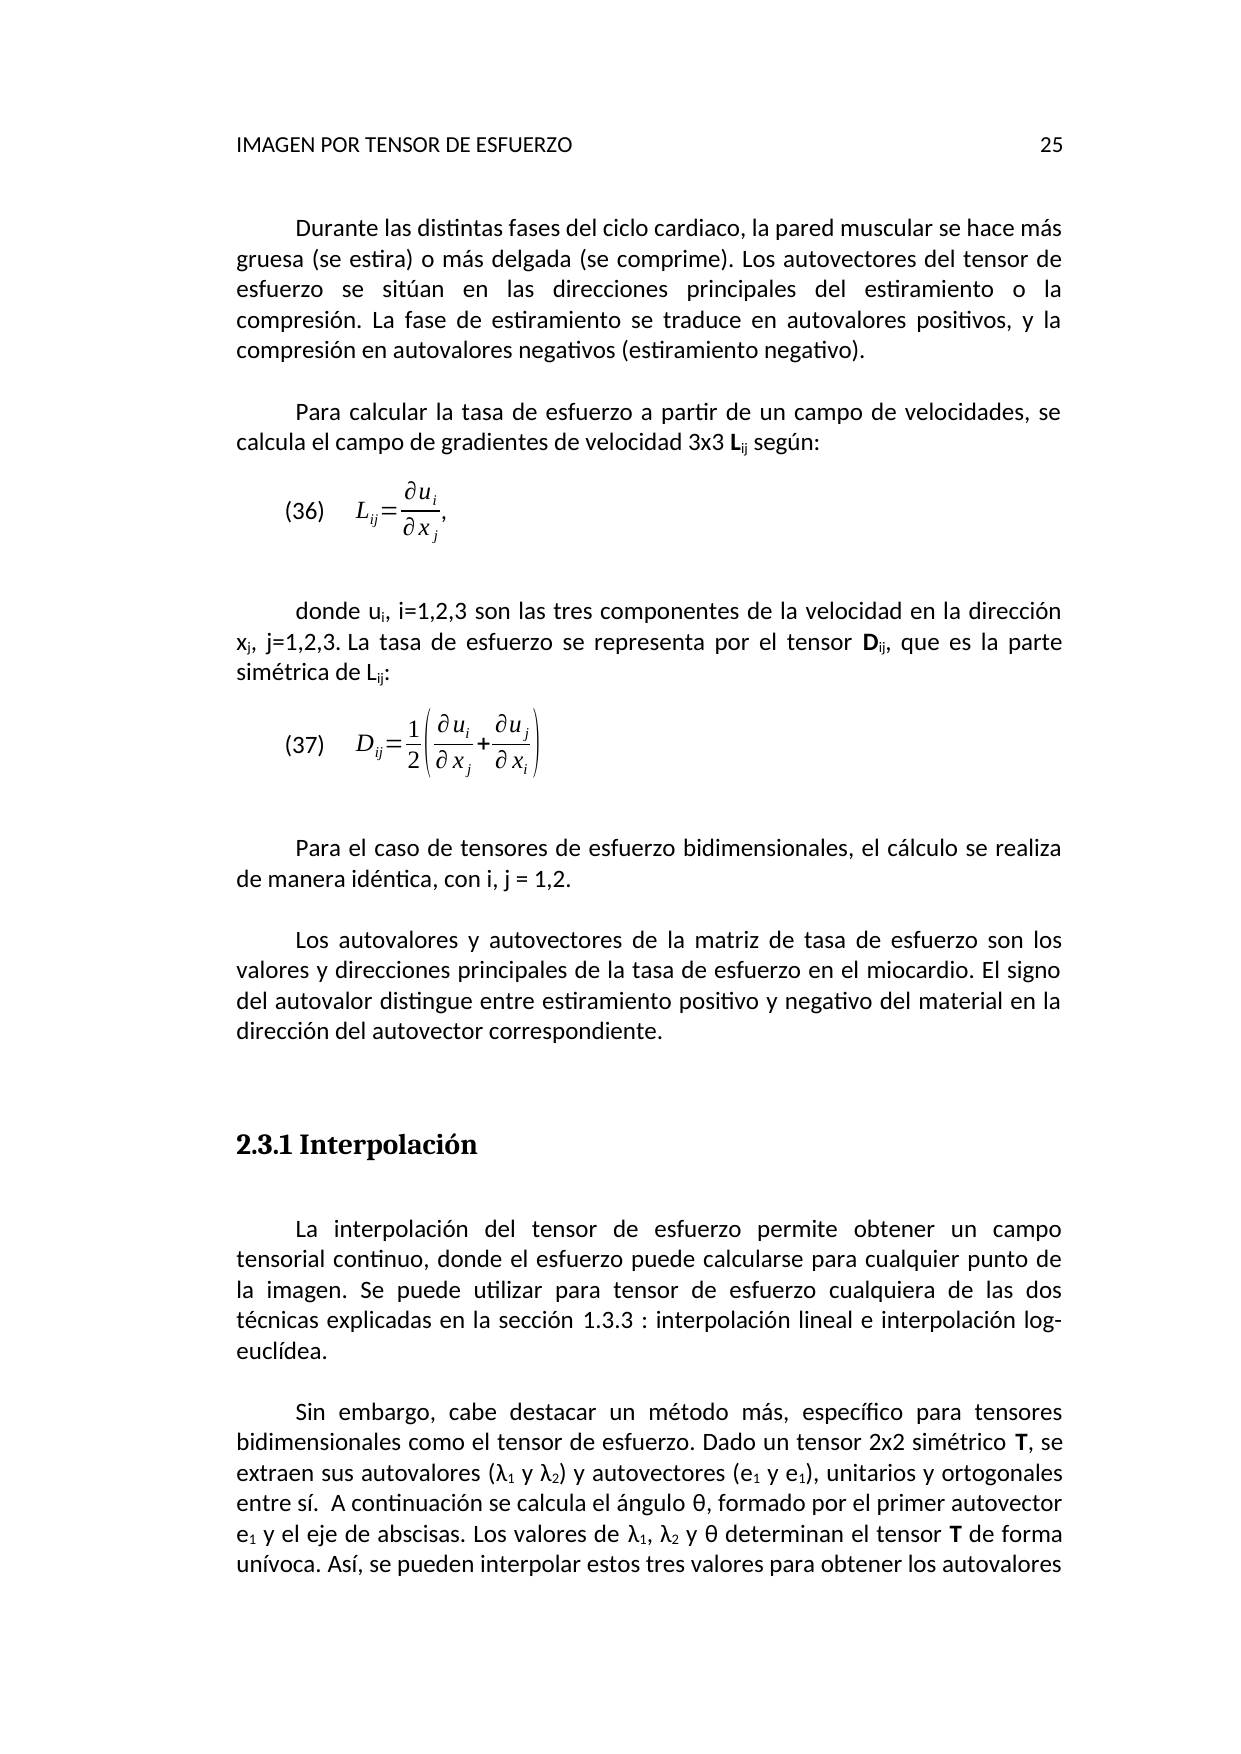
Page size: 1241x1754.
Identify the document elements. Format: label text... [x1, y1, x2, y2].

list , [325, 478, 1063, 544]
text La interpolación del tensor de esfuerzo permite obtener un campo tensorial continuo, donde el esfuerzo puede calcularse para cualquier punto de la imagen. Se puede utilizar para tensor de esfuerzo cualquiera de las dos técnicas explicadas en la sección 1.3.3 : interpolación lineal e interpolación log-euclídea. [236, 1213, 1063, 1365]
text Los autovalores y autovectores de la matriz de tasa de esfuerzo son los valores y direcciones principales de la tasa de esfuerzo en el miocardio. El signo del autovalor distingue entre estiramiento positivo y negativo del material en la dirección del autovector correspondiente. [236, 924, 1063, 1046]
text donde ui, i=1,2,3 son las tres componentes de la velocidad en la dirección xj, j=1,2,3. La tasa de esfuerzo se representa por el tensor Dij, que es la parte simétrica de Lij: [236, 595, 1063, 687]
text Durante las distintas fases del ciclo cardiaco, la pared muscular se hace más gruesa (se estira) o más delgada (se comprime). Los autovectores del tensor de esfuerzo se sitúan en las direcciones principales del estiramiento o la compresión. La fase de estiramiento se traduce en autovalores positivos, y la compresión en autovalores negativos (estiramiento negativo). [236, 213, 1063, 365]
text Para calcular la tasa de esfuerzo a partir de un campo de velocidades, se calcula el campo de gradientes de velocidad 3x3 Lij según: [236, 396, 1063, 457]
subtitle Interpolación [236, 1128, 1063, 1161]
text Para el caso de tensores de esfuerzo bidimensionales, el cálculo se realiza de manera idéntica, con i, j = 1,2. [236, 832, 1063, 893]
